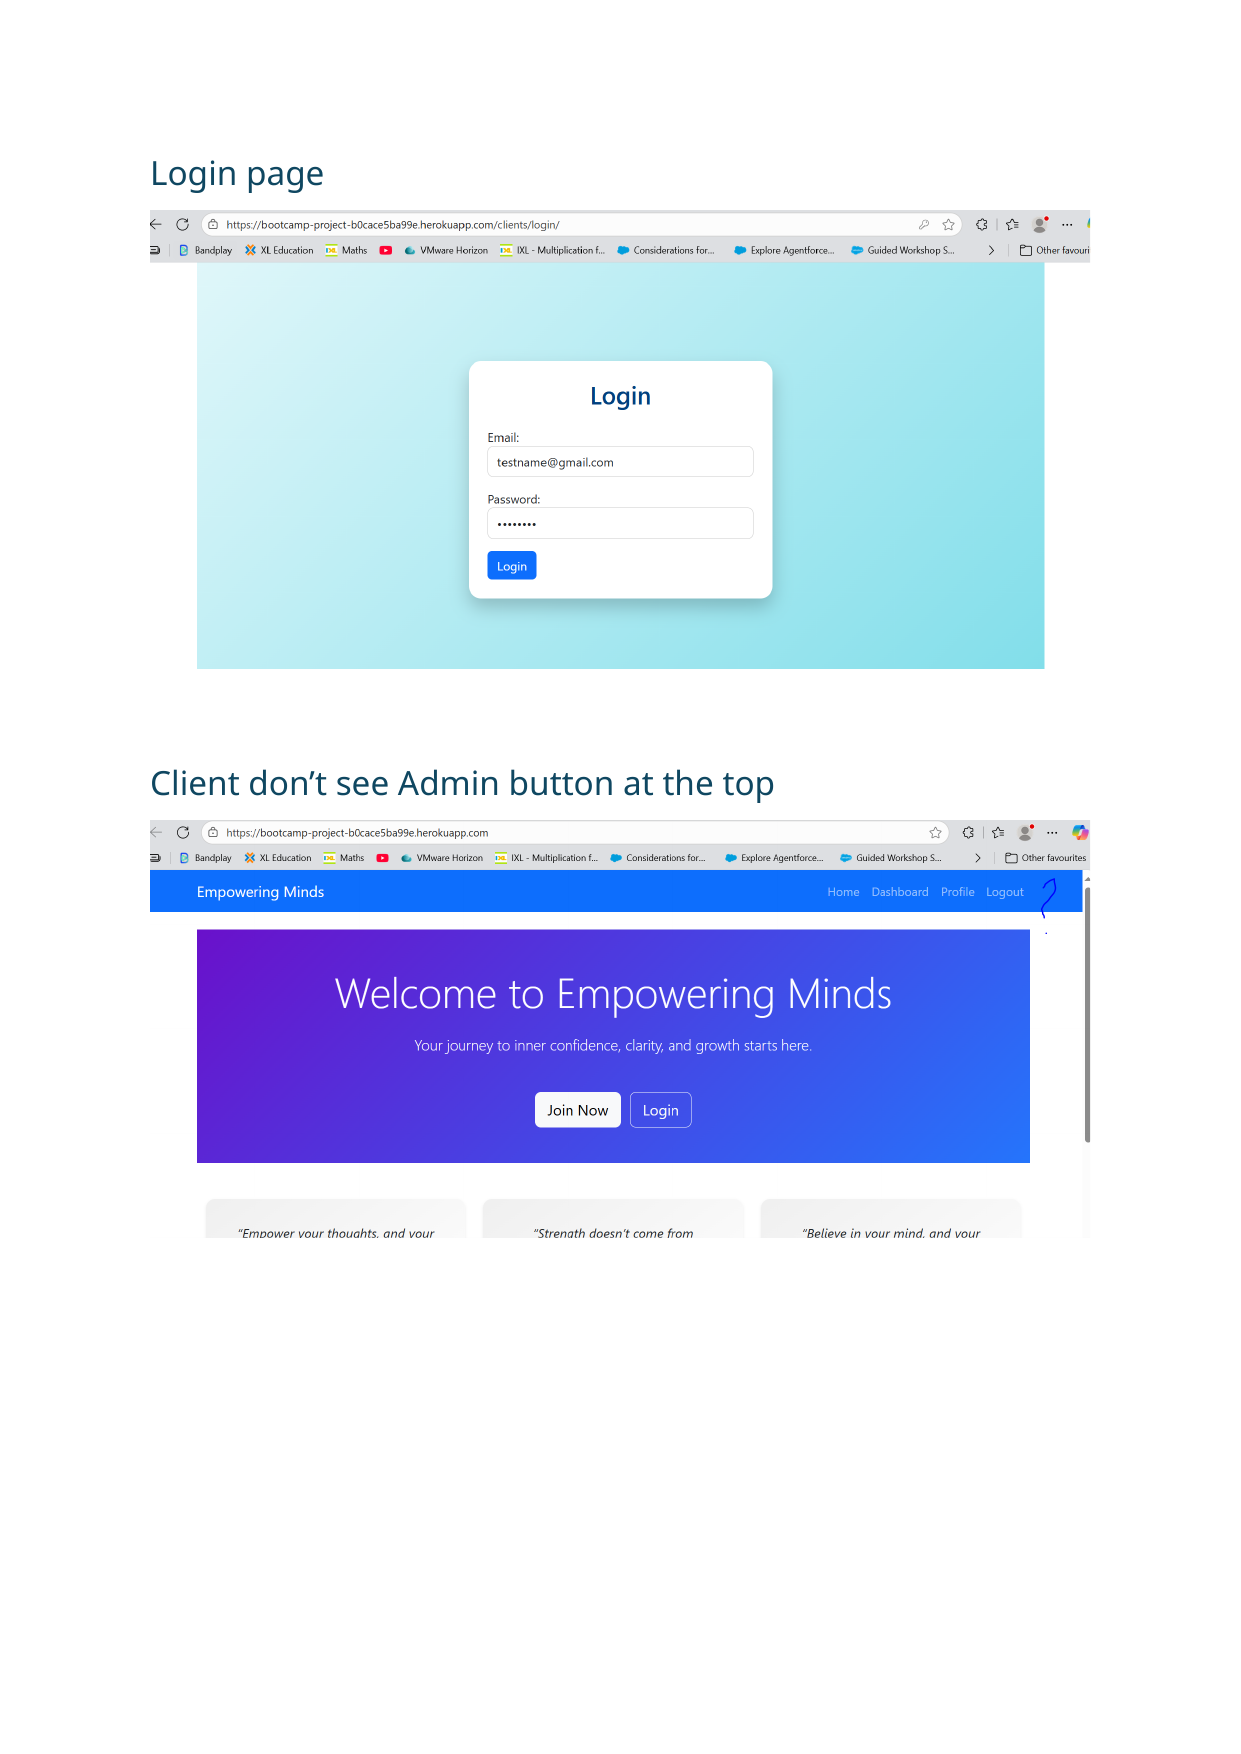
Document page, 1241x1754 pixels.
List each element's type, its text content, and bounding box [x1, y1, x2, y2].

subtitle Client don’t see Admin button at the top [150, 759, 1090, 805]
picture [150, 210, 1091, 669]
picture [150, 820, 1091, 1238]
subtitle Login page [150, 150, 1090, 195]
